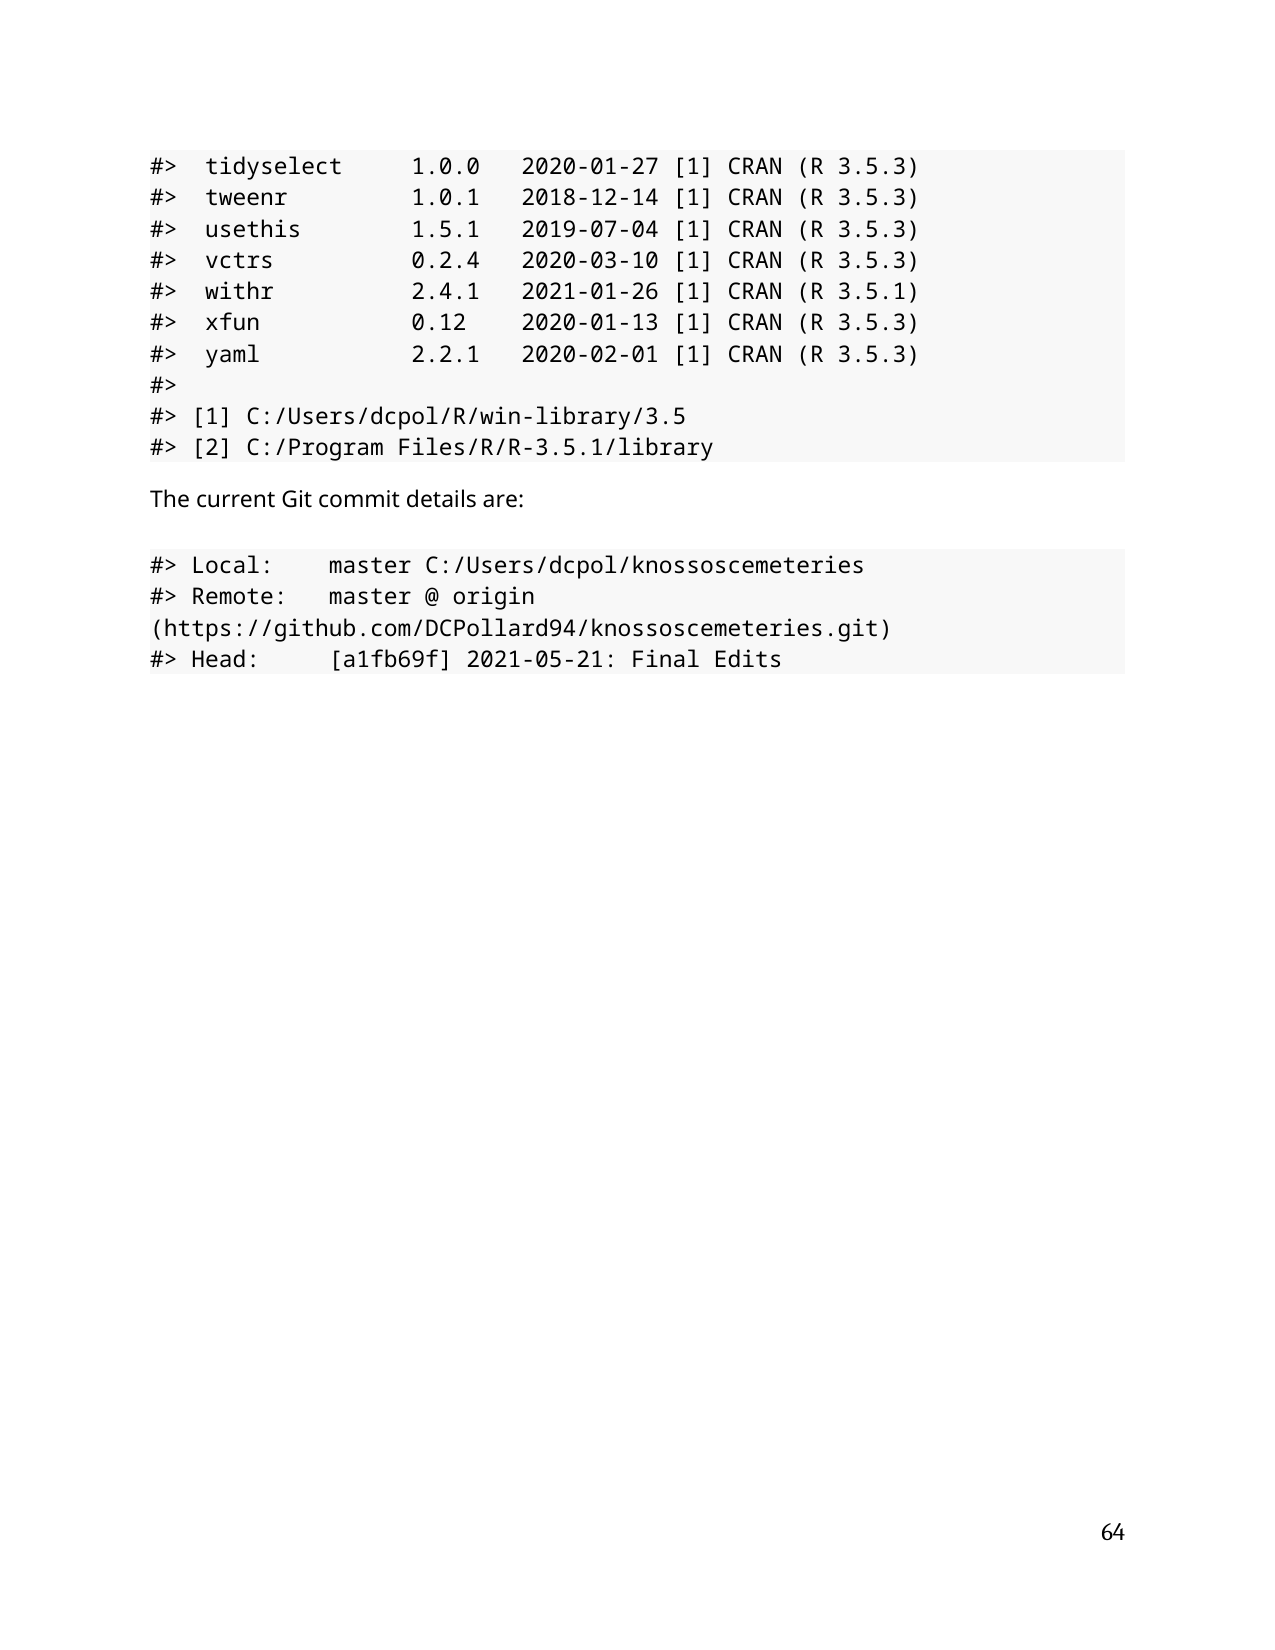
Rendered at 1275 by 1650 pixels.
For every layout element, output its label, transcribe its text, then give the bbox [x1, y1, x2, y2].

text The current Git commit details are: [150, 483, 1125, 514]
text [150, 150, 1125, 462]
text #> Local: master C:/Users/dcpol/knossoscemeteries #> Remote: master @ origin (https://github.com/DCPollard94/knossoscemeteries.git) #> Head: [a1fb69f] 2021-05-21: Final Edits [150, 549, 1125, 674]
